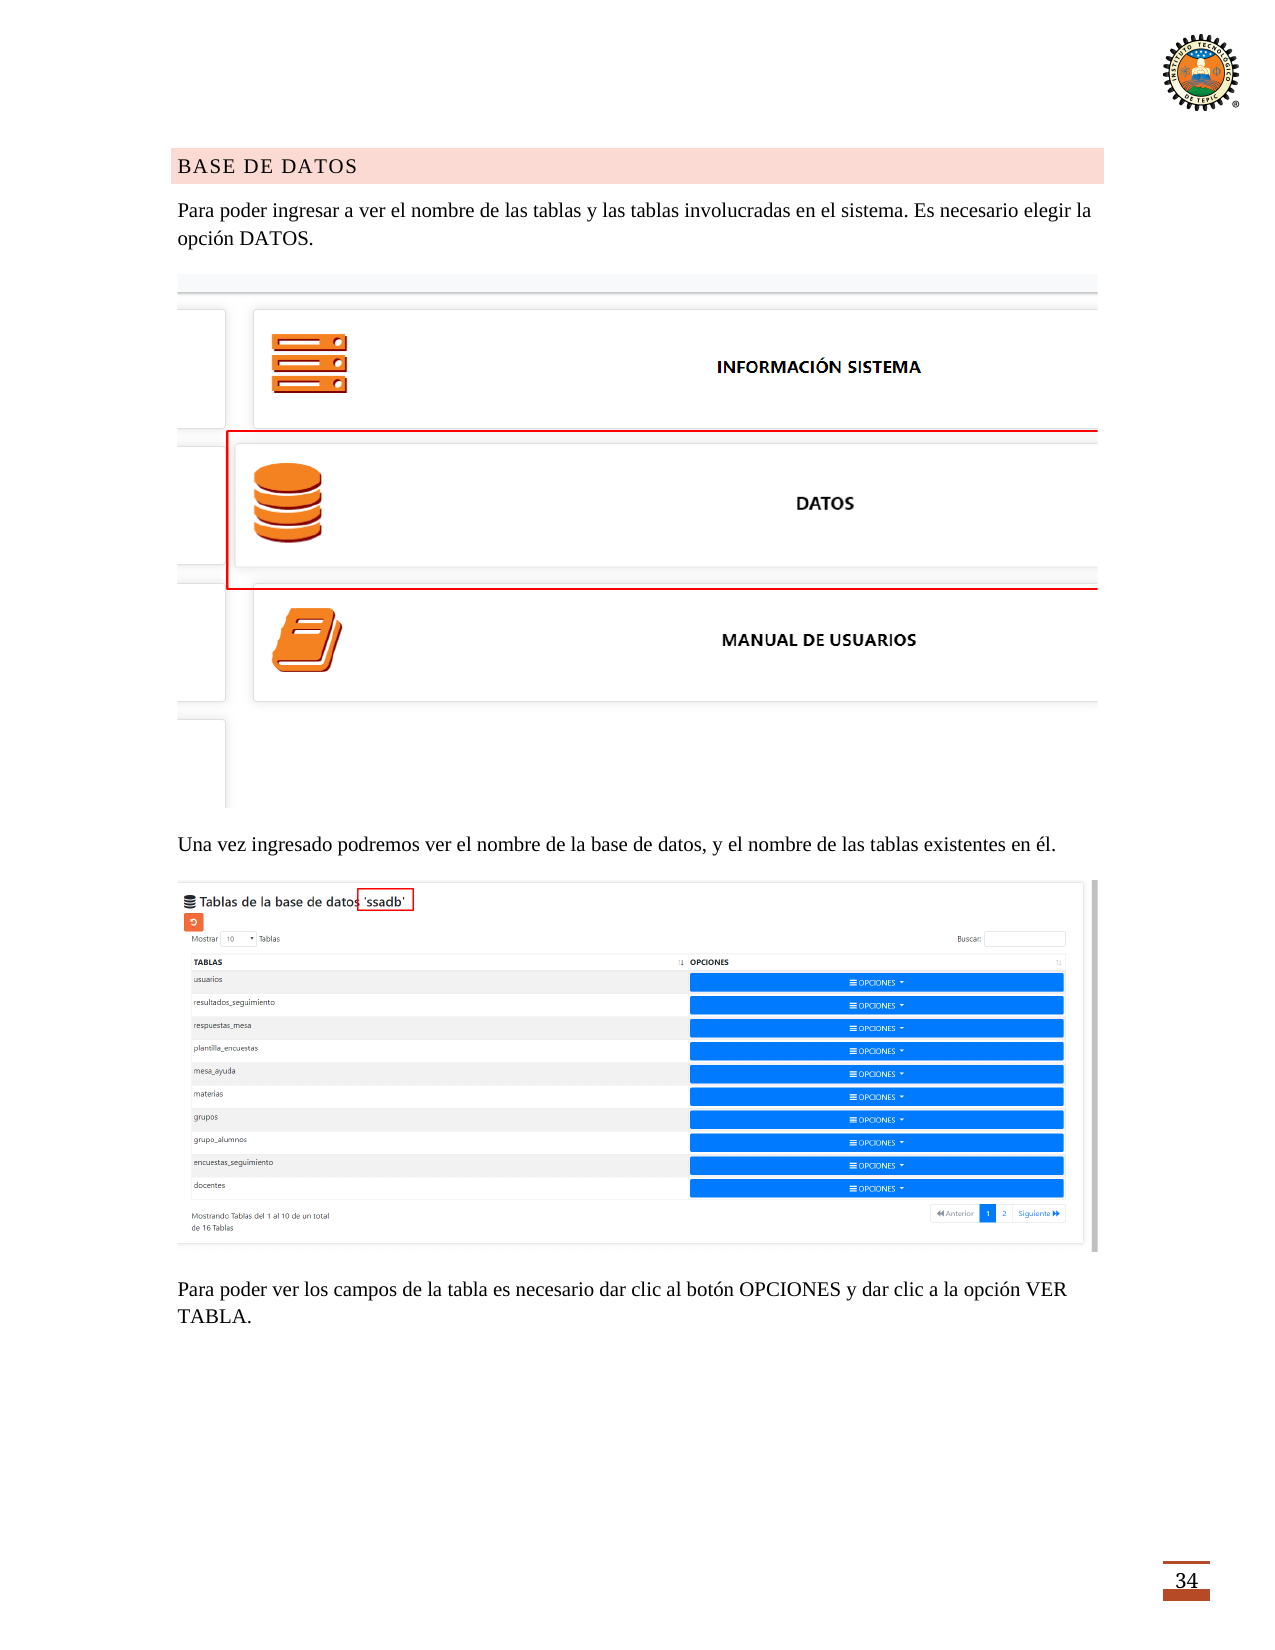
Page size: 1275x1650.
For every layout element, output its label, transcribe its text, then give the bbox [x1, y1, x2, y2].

text Para poder ingresar a ver el nombre de las tablas y las tablas involucradas en el sistema. Es necesario elegir la opción DATOS. [177, 198, 1098, 250]
picture [177, 880, 1098, 1252]
picture [1161, 32, 1241, 113]
text Una vez ingresado podremos ver el nombre de la base de datos, y el nombre de las tablas existentes en él. [177, 832, 1098, 856]
subtitle Base de datos [177, 154, 1098, 178]
text Para poder ver los campos de la tabla es necesario dar clic al botón OPCIONES y dar clic a la opción VER TABLA. [177, 1277, 1098, 1328]
picture [177, 274, 1098, 808]
